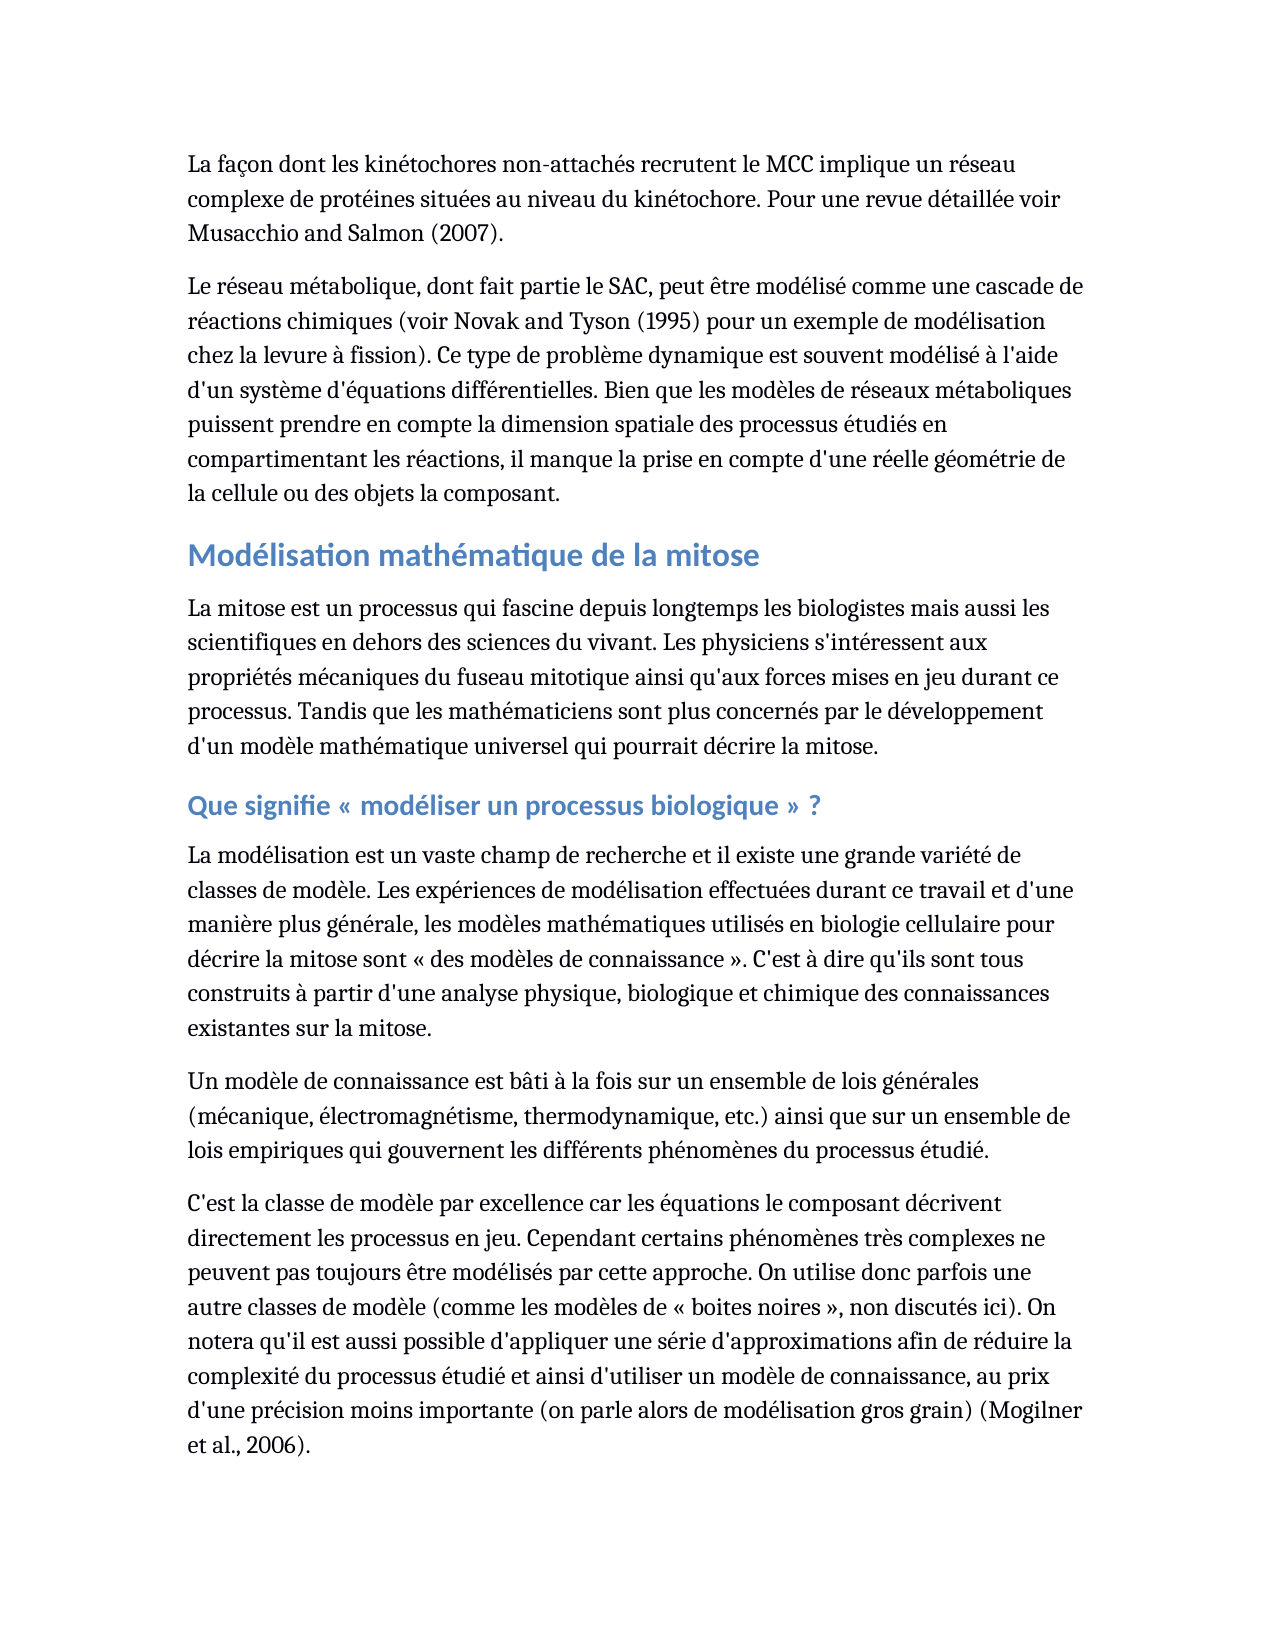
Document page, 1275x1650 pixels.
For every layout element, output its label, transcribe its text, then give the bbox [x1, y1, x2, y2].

text Un modèle de connaissance est bâti à la fois sur un ensemble de lois générales (mécanique, électromagnétisme, thermodynamique, etc.) ainsi que sur un ensemble de lois empiriques qui gouvernent les différents phénomènes du processus étudié. [187, 1067, 1087, 1165]
text La mitose est un processus qui fascine depuis longtemps les biologistes mais aussi les scientifiques en dehors des sciences du vivant. Les physiciens s'intéressent aux propriétés mécaniques du fuseau mitotique ainsi qu'aux forces mises en jeu durant ce processus. Tandis que les mathématiciens sont plus concernés par le développement d'un modèle mathématique universel qui pourrait décrire la mitose. [187, 594, 1087, 761]
subtitle Que signifie « modéliser un processus biologique » ? [187, 787, 1087, 823]
text Le réseau métabolique, dont fait partie le SAC, peut être modélisé comme une cascade de réactions chimiques (voir Novak and Tyson (1995) pour un exemple de modélisation chez la levure à fission). Ce type de problème dynamique est souvent modélisé à l'aide d'un système d'équations différentielles. Bien que les modèles de réseaux métaboliques puissent prendre en compte la dimension spatiale des processus étudiés en compartimentant les réactions, il manque la prise en compte d'une réelle géométrie de la cellule ou des objets la composant. [187, 272, 1087, 508]
text La façon dont les kinétochores non-attachés recrutent le MCC implique un réseau complexe de protéines situées au niveau du kinétochore. Pour une revue détaillée voir Musacchio and Salmon (2007). [187, 150, 1087, 248]
text La modélisation est un vaste champ de recherche et il existe une grande variété de classes de modèle. Les expériences de modélisation effectuées durant ce travail et d'une manière plus générale, les modèles mathématiques utilisés en biologie cellulaire pour décrire la mitose sont « des modèles de connaissance ». C'est à dire qu'ils sont tous construits à partir d'une analyse physique, biologique et chimique des connaissances existantes sur la mitose. [187, 841, 1087, 1043]
text C'est la classe de modèle par excellence car les équations le composant décrivent directement les processus en jeu. Cependant certains phénomènes très complexes ne peuvent pas toujours être modélisés par cette approche. On utilise donc parfois une autre classes de modèle (comme les modèles de « boites noires », non discutés ici). On notera qu'il est aussi possible d'appliquer une série d'approximations afin de réduire la complexité du processus étudié et ainsi d'utiliser un modèle de connaissance, au prix d'une précision moins importante (on parle alors de modélisation gros grain) (Mogilner et al., 2006). [187, 1189, 1087, 1459]
subtitle Modélisation mathématique de la mitose [187, 534, 1087, 575]
